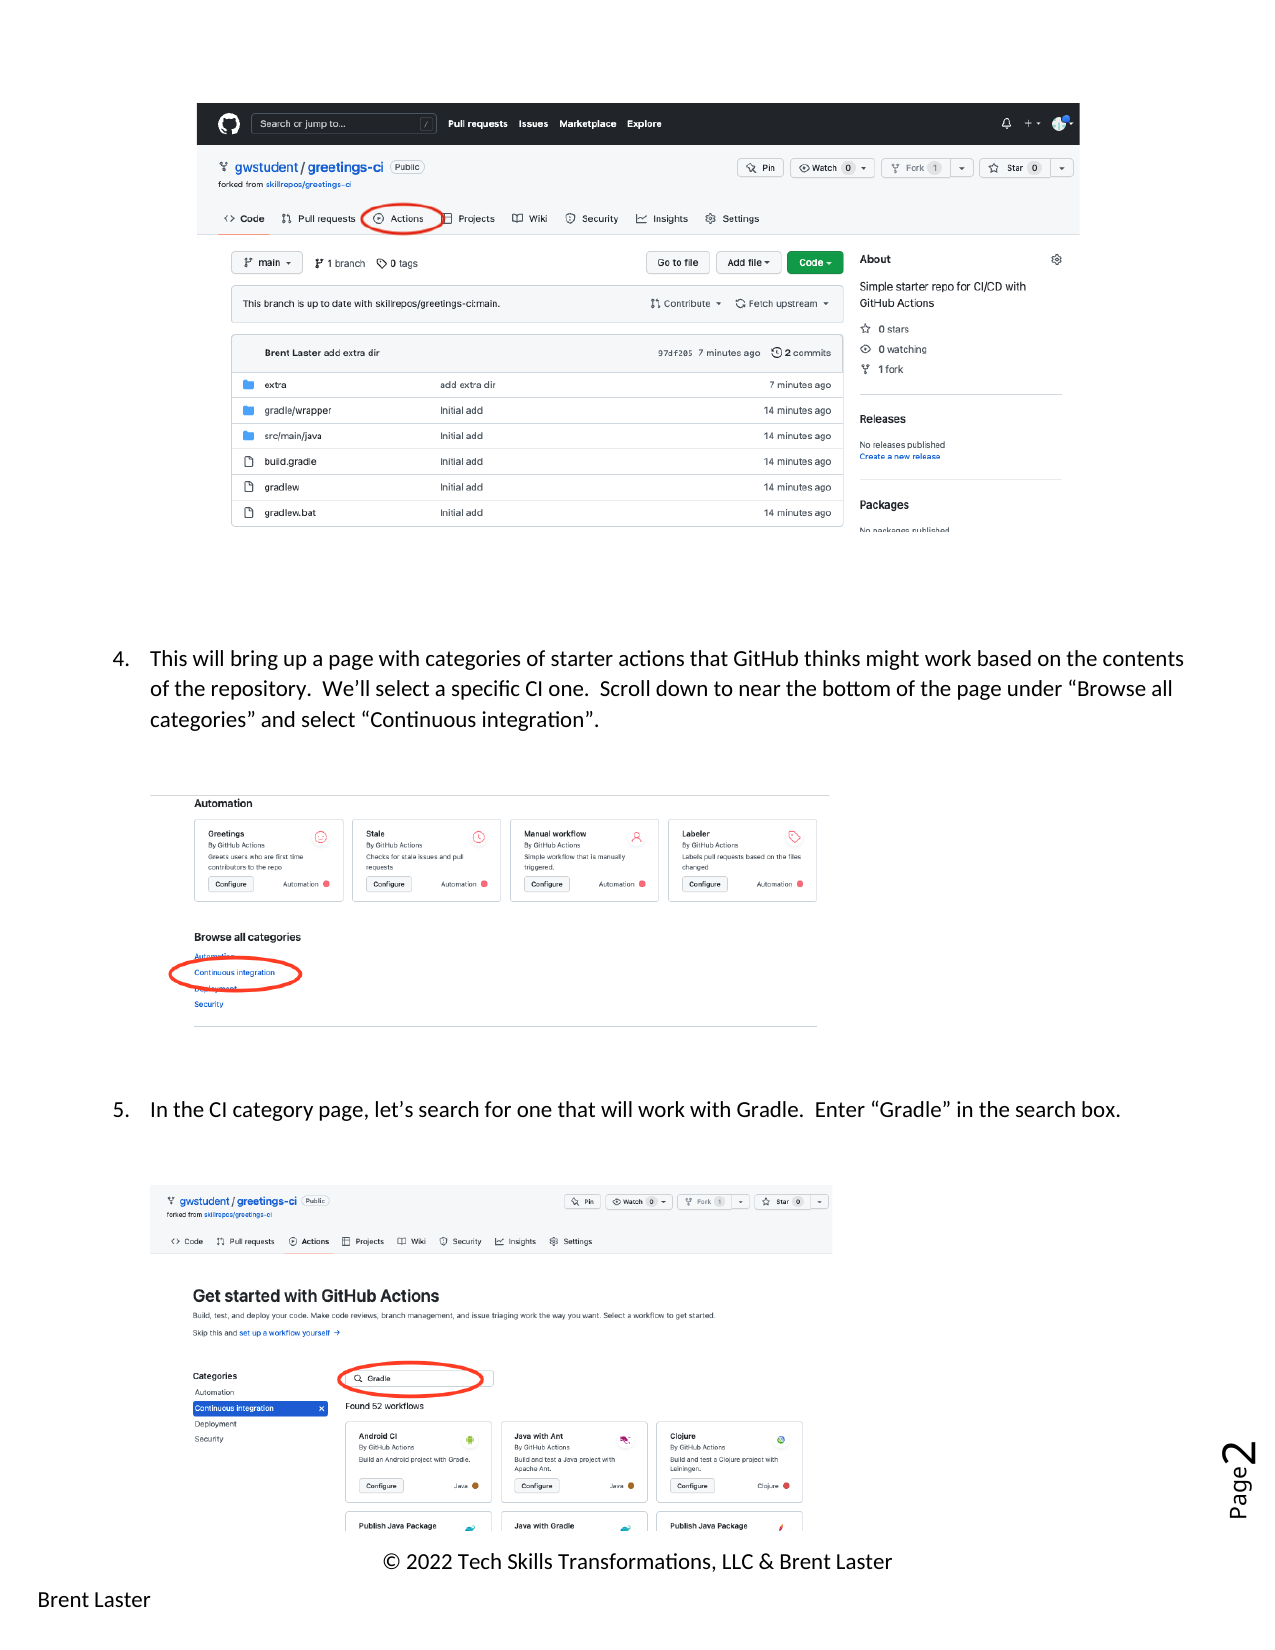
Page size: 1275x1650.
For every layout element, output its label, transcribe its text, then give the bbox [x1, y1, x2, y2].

picture [196, 103, 1080, 532]
picture [150, 1185, 833, 1531]
picture [150, 795, 830, 1030]
list In the CI category page, let’s search for one that will work with Gradle. Enter “Gradle” in the search box. [112, 1095, 1200, 1123]
list This will bring up a page with categories of starter actions that GitHub thinks might work based on the contents of the repository. We’ll select a specific CI one. Scroll down to near the bottom of the page under “Browse all categories” and select “Continuous integration”. [112, 644, 1200, 733]
